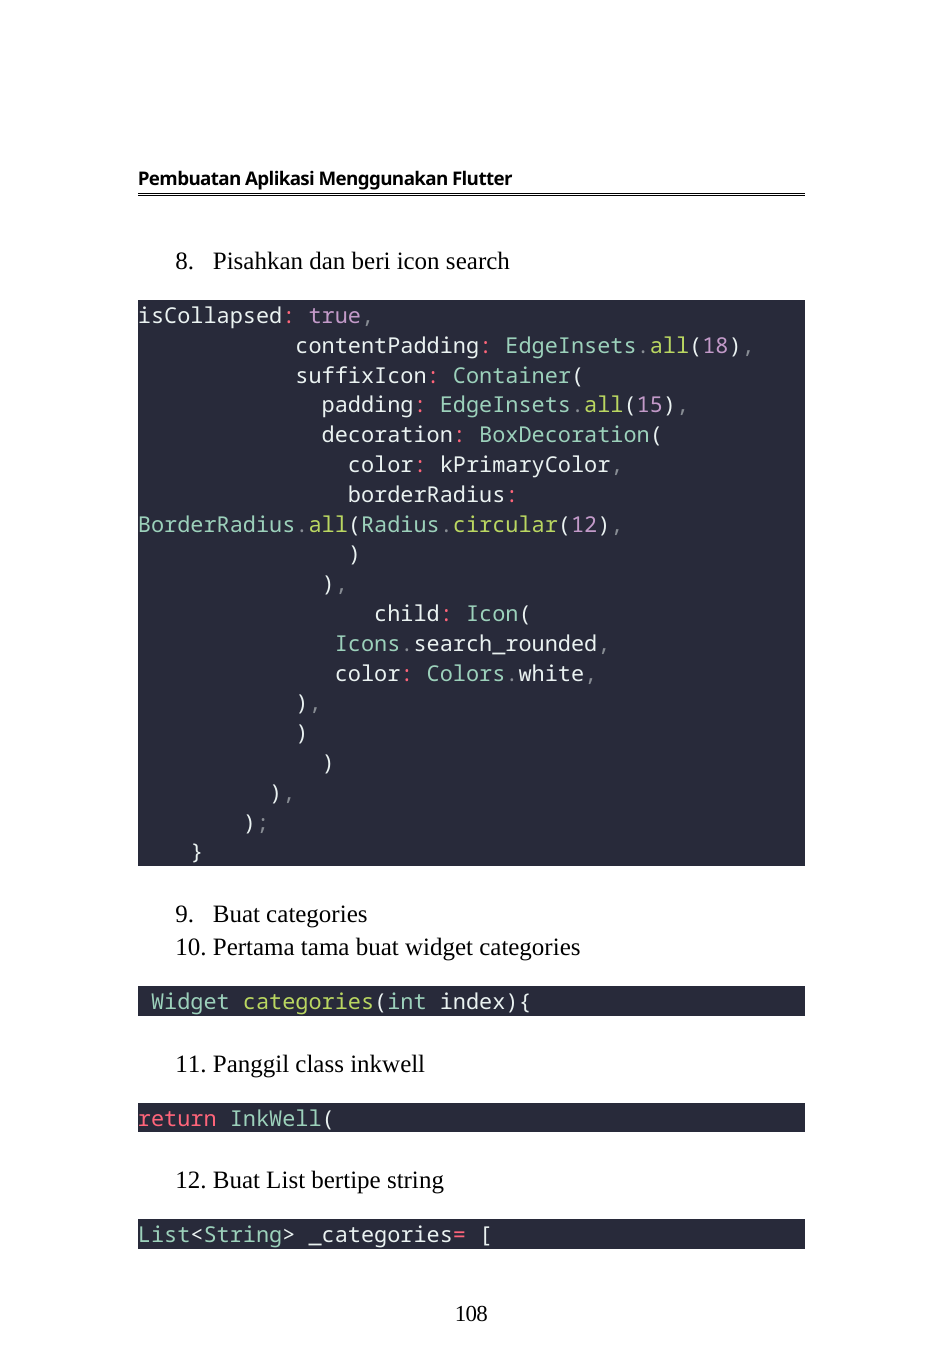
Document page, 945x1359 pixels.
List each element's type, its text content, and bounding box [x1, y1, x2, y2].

text suffixIcon: Container( [138, 359, 805, 389]
text } [138, 836, 805, 866]
text child: Icon( [138, 598, 805, 628]
text return InkWell( [138, 1103, 805, 1132]
text List<String> _categories= [ [138, 1219, 805, 1249]
text padding: EdgeInsets.all(15), [138, 389, 805, 419]
list Buat categories [175, 899, 805, 928]
text borderRadius: BorderRadius.all(Radius.circular(12), [138, 479, 805, 538]
text color: Colors.white, [138, 657, 805, 687]
text decoration: BoxDecoration( [138, 419, 805, 449]
list Buat List bertipe string [175, 1165, 805, 1194]
text color: kPrimaryColor, [138, 449, 805, 479]
list Pertama tama buat widget categories [175, 932, 805, 961]
text Widget categories(int index){ [138, 986, 805, 1016]
text ), [138, 568, 805, 598]
list Panggil class inkwell [175, 1049, 805, 1077]
text ); [138, 806, 805, 836]
text ) [138, 538, 805, 568]
text ), [138, 687, 805, 717]
list Pisahkan dan beri icon search [175, 246, 805, 275]
text ) [138, 717, 805, 747]
text contentPadding: EdgeInsets.all(18), [138, 330, 805, 359]
text isCollapsed: true, [138, 300, 805, 330]
text ) [138, 747, 805, 777]
text Icons.search_rounded, [138, 628, 805, 657]
text ), [138, 777, 805, 806]
